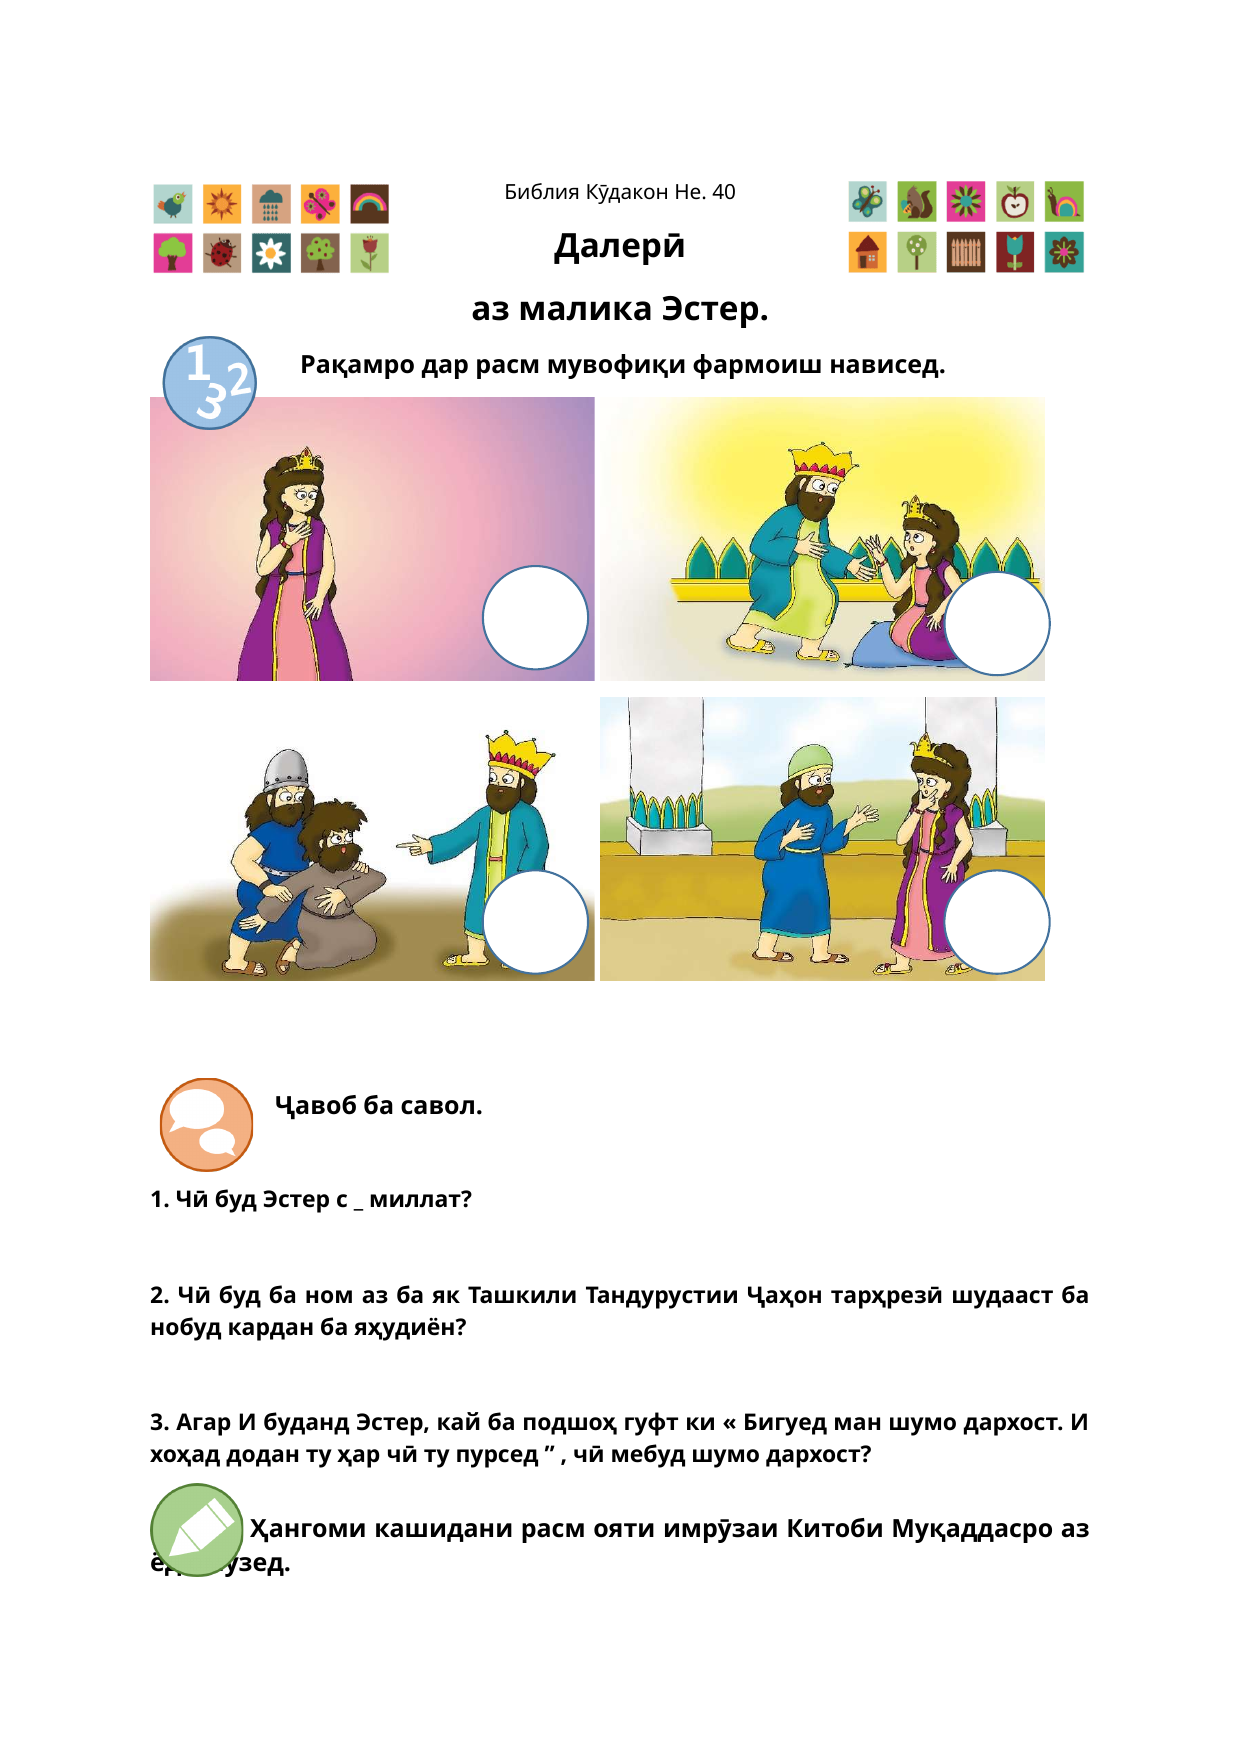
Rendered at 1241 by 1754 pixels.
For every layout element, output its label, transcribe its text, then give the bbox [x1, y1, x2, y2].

text Ҳангоми кашидани расм ояти имрӯзаи Китоби Муқаддасро аз ёд омӯзед. [150, 1511, 1090, 1579]
picture [150, 183, 396, 277]
picture [150, 317, 595, 681]
picture [150, 1483, 244, 1577]
text 1. Чӣ буд Эстер с _ миллат? [150, 1183, 1090, 1215]
text Ҷавоб ба савол. [254, 1088, 1090, 1122]
picture [159, 1078, 254, 1172]
picture [600, 697, 1045, 981]
text Рақамро дар расм мувофиқи фармоиш нависед. [288, 346, 1090, 381]
text Библия Кӯдакон Не. 40 [150, 177, 1090, 206]
picture [600, 397, 1045, 681]
picture [843, 179, 1085, 277]
picture [150, 697, 595, 981]
text аз малика Эстер. [150, 284, 1090, 330]
text Далерӣ [396, 222, 843, 268]
text 2. Чӣ буд ба ном аз ба як Ташкили Тандурустии Ҷаҳон тарҳрезӣ шудааст ба нобуд кардан ба яҳудиён? [150, 1279, 1090, 1342]
text 3. Агар И буданд Эстер, кай ба подшоҳ гуфт ки « Бигуед ман шумо дархост. И хоҳад додан ту ҳар чӣ ту пурсед ” , чӣ мебуд шумо дархост? [150, 1406, 1090, 1469]
